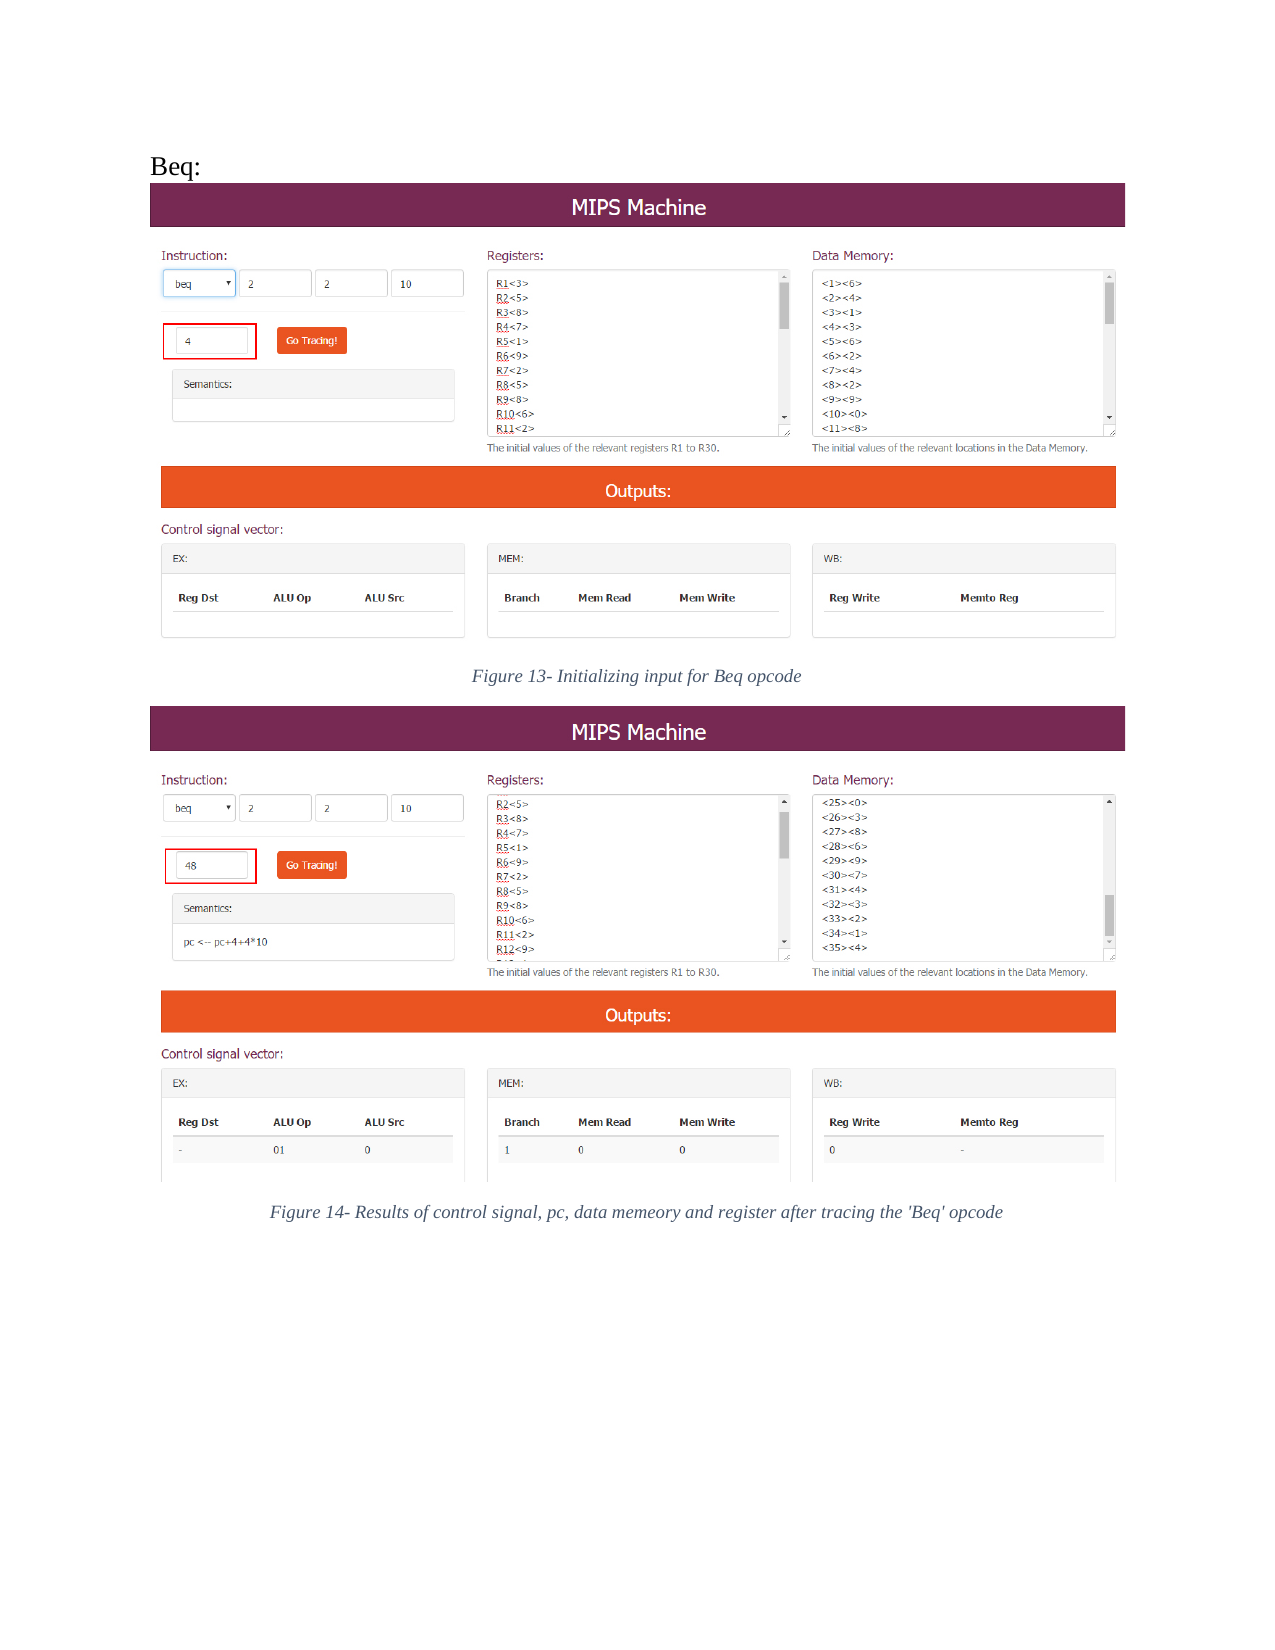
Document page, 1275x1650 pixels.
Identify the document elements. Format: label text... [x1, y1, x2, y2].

subtitle Beq: [150, 150, 1125, 181]
picture [150, 183, 1125, 646]
picture [150, 706, 1125, 1182]
